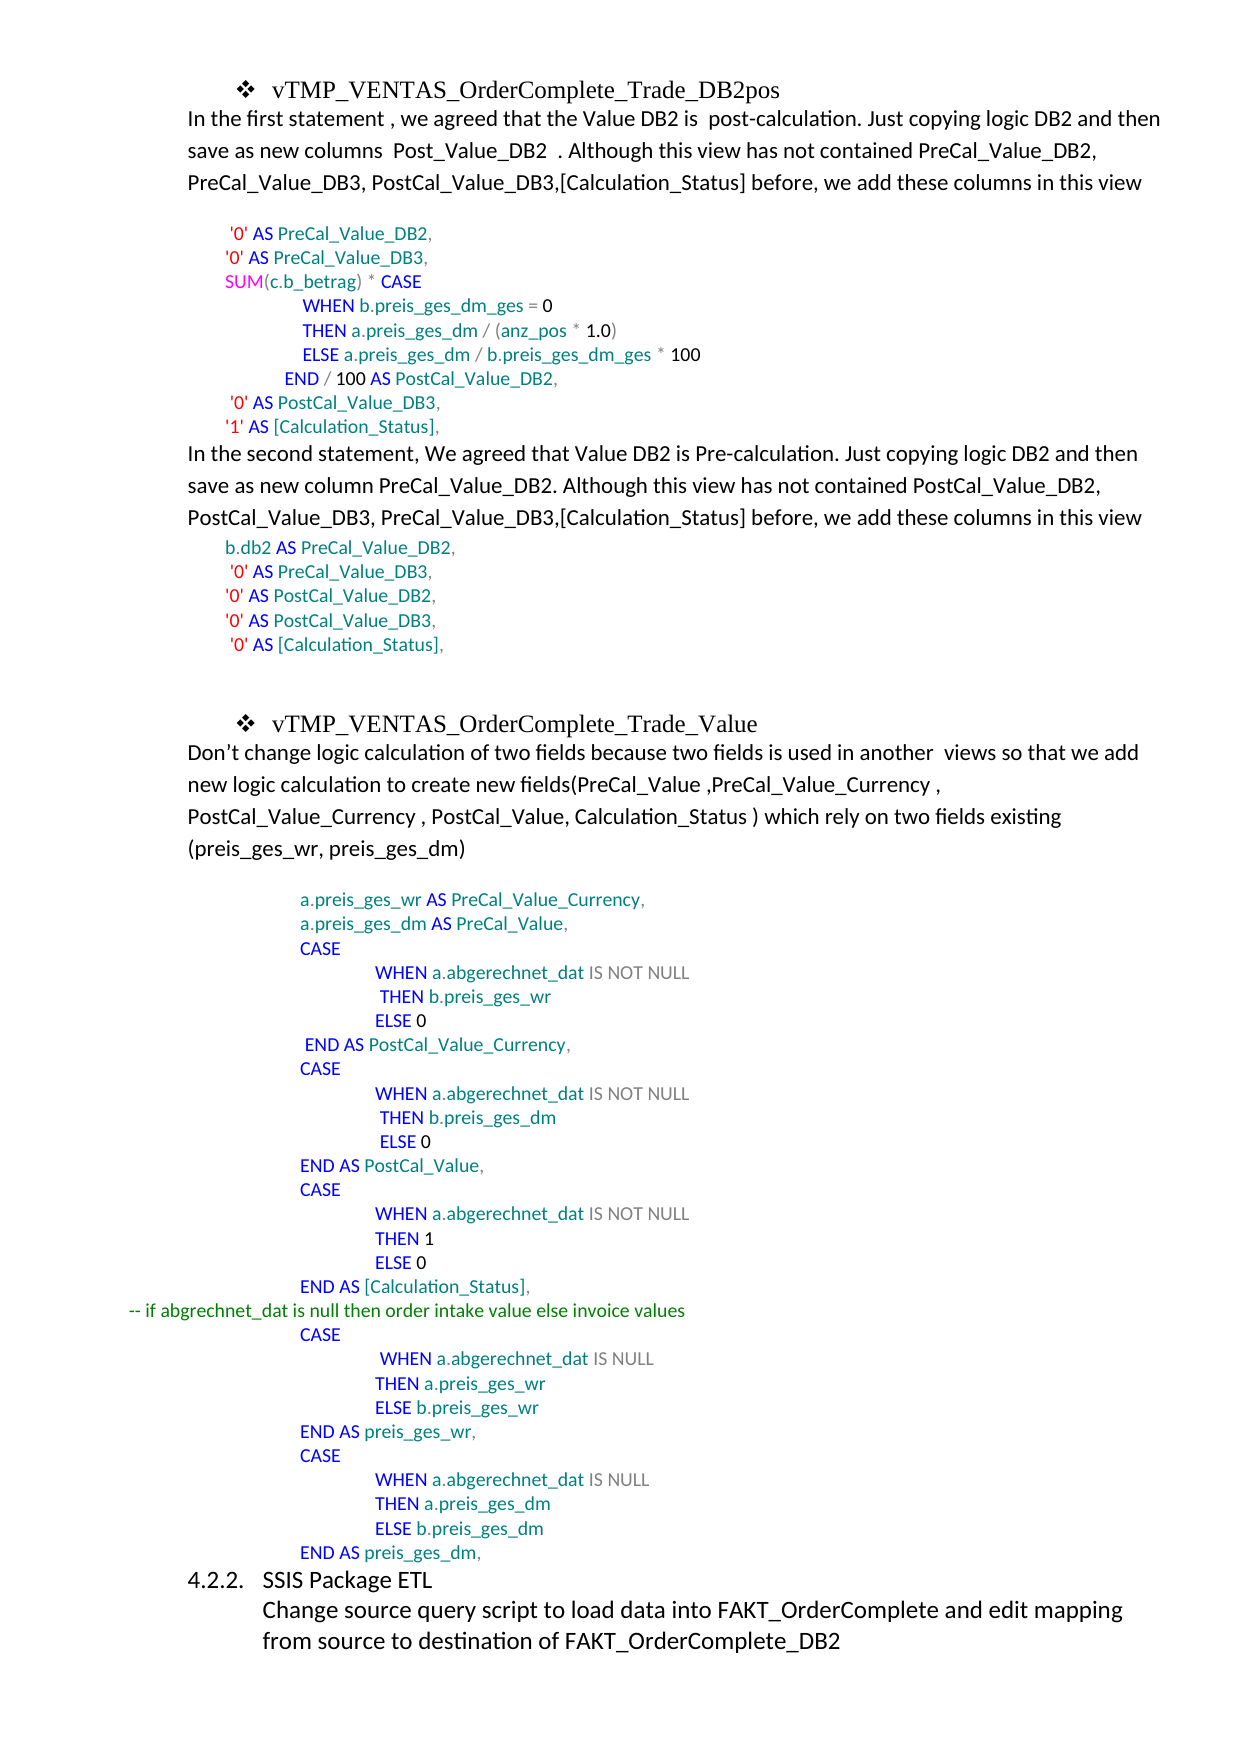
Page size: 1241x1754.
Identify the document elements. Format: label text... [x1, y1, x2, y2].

text CASE [225, 936, 1165, 960]
list vTMP_VENTAS_OrderComplete_Trade_Value [234, 709, 1165, 738]
text a.preis_ges_wr AS PreCal_Value_Currency, [150, 887, 1165, 912]
text ELSE b.preis_ges_wr [75, 1395, 1165, 1419]
list SSIS Package ETL [187, 1564, 1165, 1594]
text b.db2 AS PreCal_Value_DB2, [150, 535, 1165, 559]
text '0' AS PreCal_Value_DB2, [150, 221, 1165, 245]
text '0' AS PostCal_Value_DB3, [75, 608, 1165, 632]
text ELSE 0 [75, 1129, 1165, 1153]
text END / 100 AS PostCal_Value_DB2, [150, 366, 1165, 390]
text a.preis_ges_dm AS PreCal_Value, [75, 912, 1165, 936]
text THEN 1 [75, 1226, 1165, 1250]
text In the first statement , we agreed that the Value DB2 is post-calculation. Just copying logic DB2 and then save as new columns Post_Value_DB2 . Although this view has not contained PreCal_Value_DB2, PreCal_Value_DB3, PostCal_Value_DB3,[Calculation_Status] before, we add these columns in this view [187, 104, 1165, 196]
text CASE [75, 1057, 1165, 1081]
text '1' AS [Calculation_Status], [75, 414, 1165, 439]
text THEN b.preis_ges_dm [75, 1105, 1165, 1129]
text '0' AS PostCal_Value_DB3, [75, 390, 1165, 414]
text END AS [Calculation_Status], [75, 1274, 1165, 1298]
list Change source query script to load data into FAKT_OrderComplete and edit mapping from source to destination of FAKT_OrderComplete_DB2 [262, 1594, 1165, 1656]
text END AS preis_ges_wr, [75, 1419, 1165, 1443]
text CASE [75, 1322, 1165, 1347]
text END AS PostCal_Value, [75, 1153, 1165, 1177]
text THEN a.preis_ges_wr [75, 1371, 1165, 1395]
list vTMP_VENTAS_OrderComplete_Trade_DB2pos [234, 75, 1165, 104]
text -- if abgrechnet_dat is null then order intake value else invoice values [75, 1298, 1165, 1322]
text '0' AS PostCal_Value_DB2, [75, 583, 1165, 608]
text '0' AS PreCal_Value_DB3, [75, 559, 1165, 583]
text THEN b.preis_ges_wr [225, 984, 1165, 1008]
text END AS preis_ges_dm, [75, 1540, 1165, 1564]
text WHEN b.preis_ges_dm_ges = 0 [150, 294, 1165, 318]
text WHEN a.abgerechnet_dat IS NOT NULL [75, 1081, 1165, 1105]
text THEN a.preis_ges_dm / (anz_pos * 1.0) [150, 318, 1165, 342]
text WHEN a.abgerechnet_dat IS NULL [75, 1347, 1165, 1371]
text ELSE 0 [225, 1008, 1165, 1032]
text Don’t change logic calculation of two fields because two fields is used in another views so that we add new logic calculation to create new fields(PreCal_Value ,PreCal_Value_Currency , PostCal_Value_Currency , PostCal_Value, Calculation_Status ) which rely on two fields existing (preis_ges_wr, preis_ges_dm) [187, 738, 1165, 862]
text WHEN a.abgerechnet_dat IS NOT NULL [225, 960, 1165, 984]
text '0' AS PreCal_Value_DB3, [75, 245, 1165, 269]
text ELSE b.preis_ges_dm [75, 1516, 1165, 1540]
text '0' AS [Calculation_Status], [75, 632, 1165, 656]
text ELSE 0 [75, 1250, 1165, 1274]
text ELSE a.preis_ges_dm / b.preis_ges_dm_ges * 100 [150, 342, 1165, 366]
text WHEN a.abgerechnet_dat IS NULL [75, 1467, 1165, 1492]
text WHEN a.abgerechnet_dat IS NOT NULL [75, 1202, 1165, 1226]
text THEN a.preis_ges_dm [75, 1492, 1165, 1516]
text CASE [75, 1177, 1165, 1202]
text END AS PostCal_Value_Currency, [75, 1032, 1165, 1057]
text CASE [75, 1443, 1165, 1467]
text SUM(c.b_betrag) * CASE [150, 269, 1165, 294]
